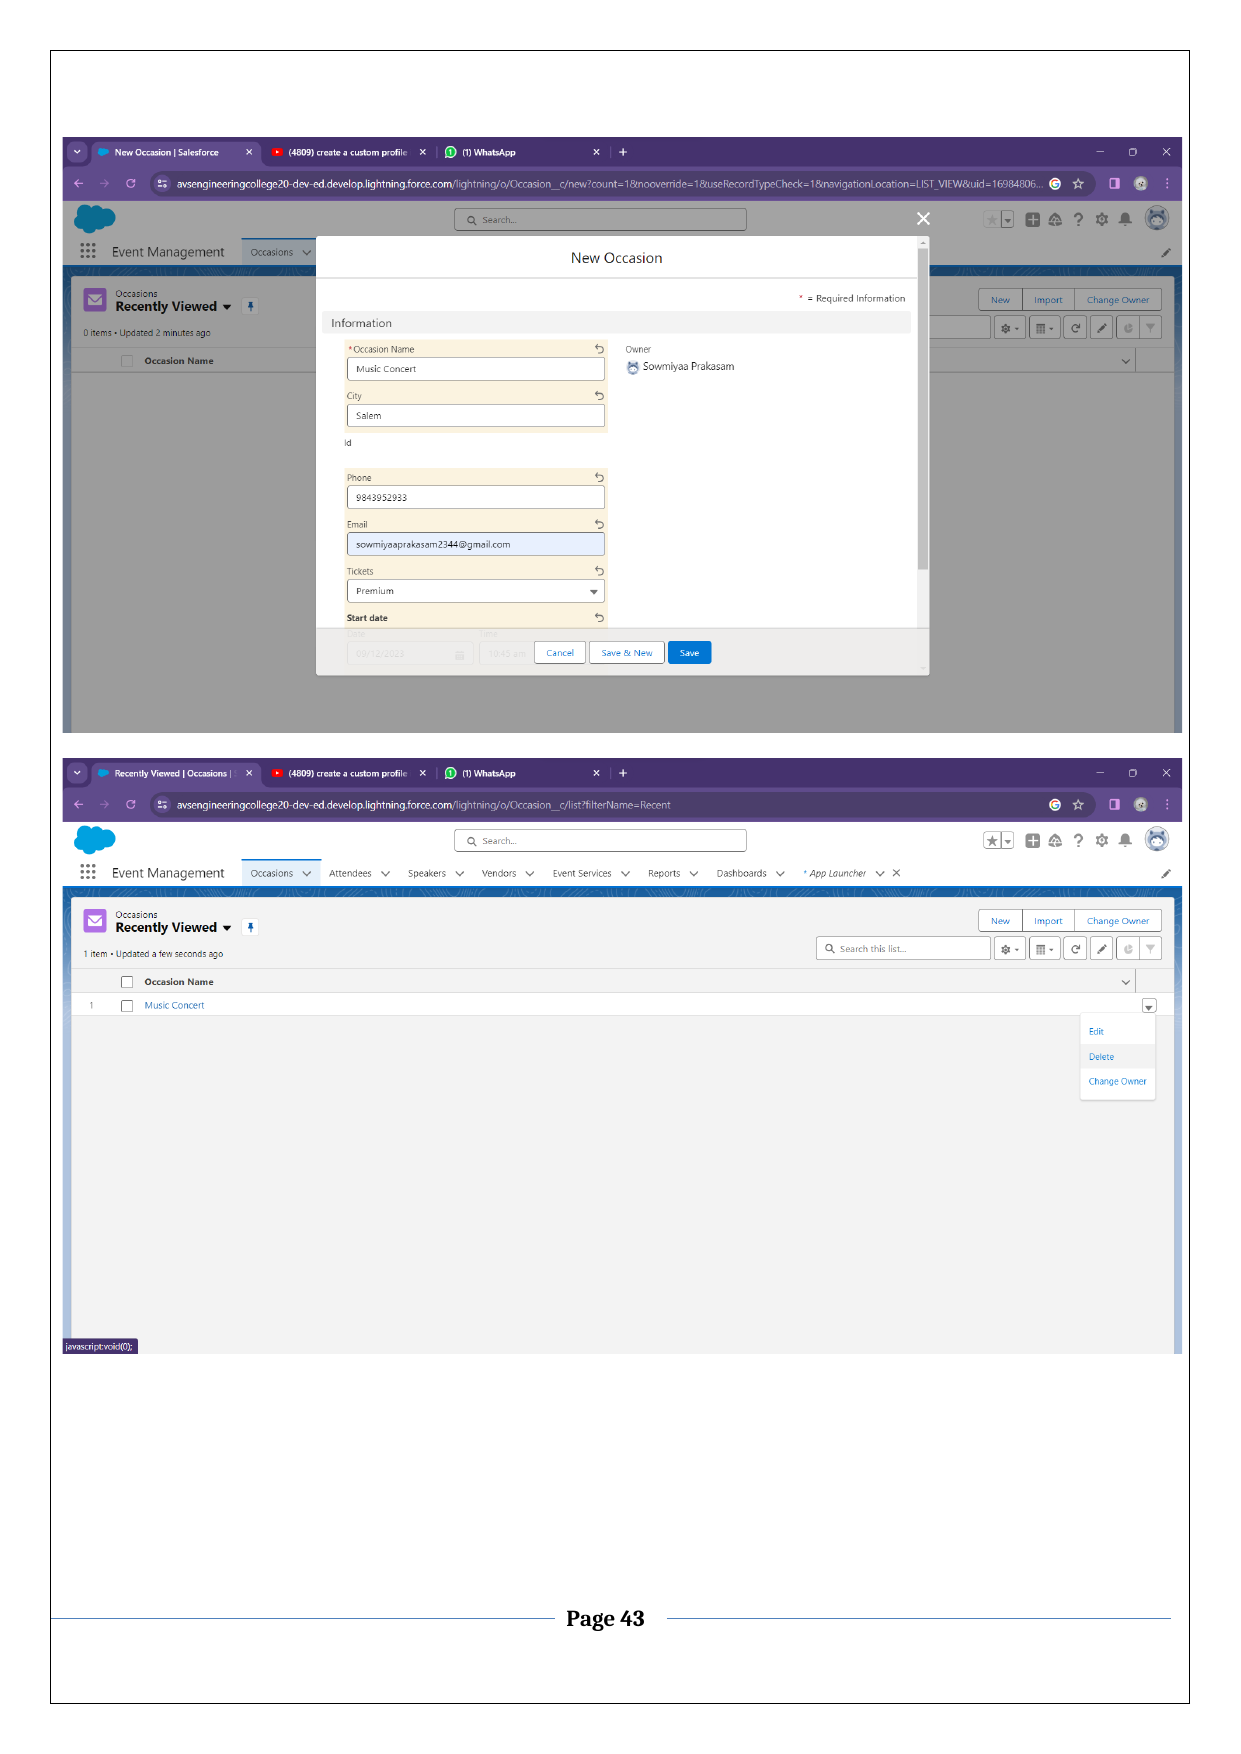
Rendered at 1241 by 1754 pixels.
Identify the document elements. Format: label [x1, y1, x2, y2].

picture [62, 137, 1183, 733]
picture [62, 758, 1183, 1354]
